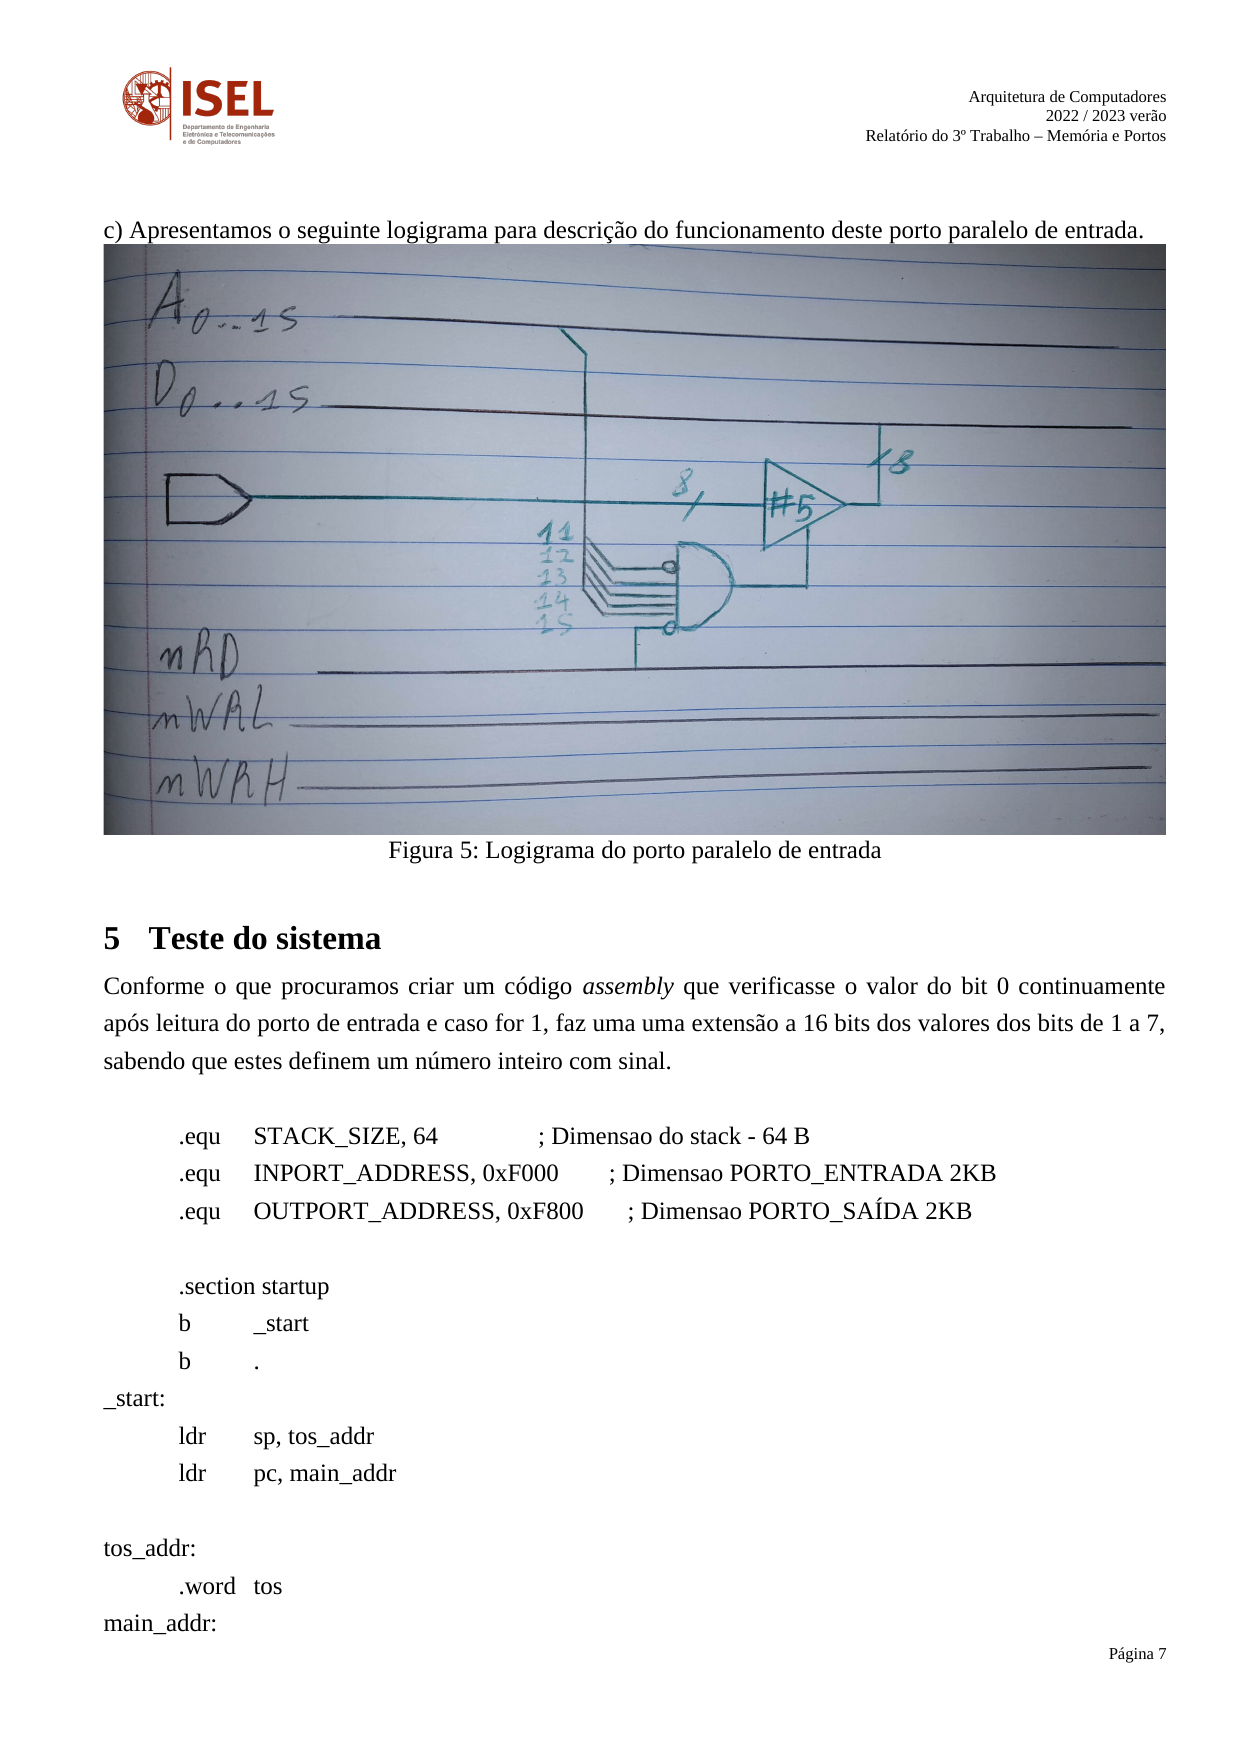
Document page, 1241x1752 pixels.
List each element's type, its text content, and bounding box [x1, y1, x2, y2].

text b . [103, 1337, 1166, 1375]
text .word tos [103, 1562, 1166, 1600]
text .section startup [103, 1262, 1166, 1300]
text ldr pc, main_addr [103, 1450, 1166, 1487]
text ldr sp, tos_addr [103, 1412, 1166, 1450]
text .equ INPORT_ADDRESS, 0xF000 ; Dimensao PORTO_ENTRADA 2KB [103, 1150, 1166, 1187]
text main_addr: [103, 1600, 1166, 1637]
text .equ STACK_SIZE, 64 ; Dimensao do stack - 64 B [103, 1112, 1166, 1150]
picture [103, 47, 294, 165]
text b _start [103, 1300, 1166, 1337]
text Conforme o que procuramos criar um código assembly que verificasse o valor do bit 0 continuamente após leitura do porto de entrada e caso for 1, faz uma uma extensão a 16 bits dos valores dos bits de 1 a 7, sabendo que estes definem um número inteiro com sinal. [103, 962, 1166, 1075]
text .equ OUTPORT_ADDRESS, 0xF800 ; Dimensao PORTO_SAÍDA 2KB [103, 1187, 1166, 1225]
picture [103, 244, 1166, 835]
text tos_addr: [103, 1525, 1166, 1562]
subtitle Teste do sistema [103, 918, 1166, 956]
text Figura 5: Logigrama do porto paralelo de entrada [103, 835, 1166, 864]
text c) Apresentamos o seguinte logigrama para descrição do funcionamento deste porto paralelo de entrada. [103, 207, 1166, 244]
text _start: [103, 1375, 1166, 1412]
